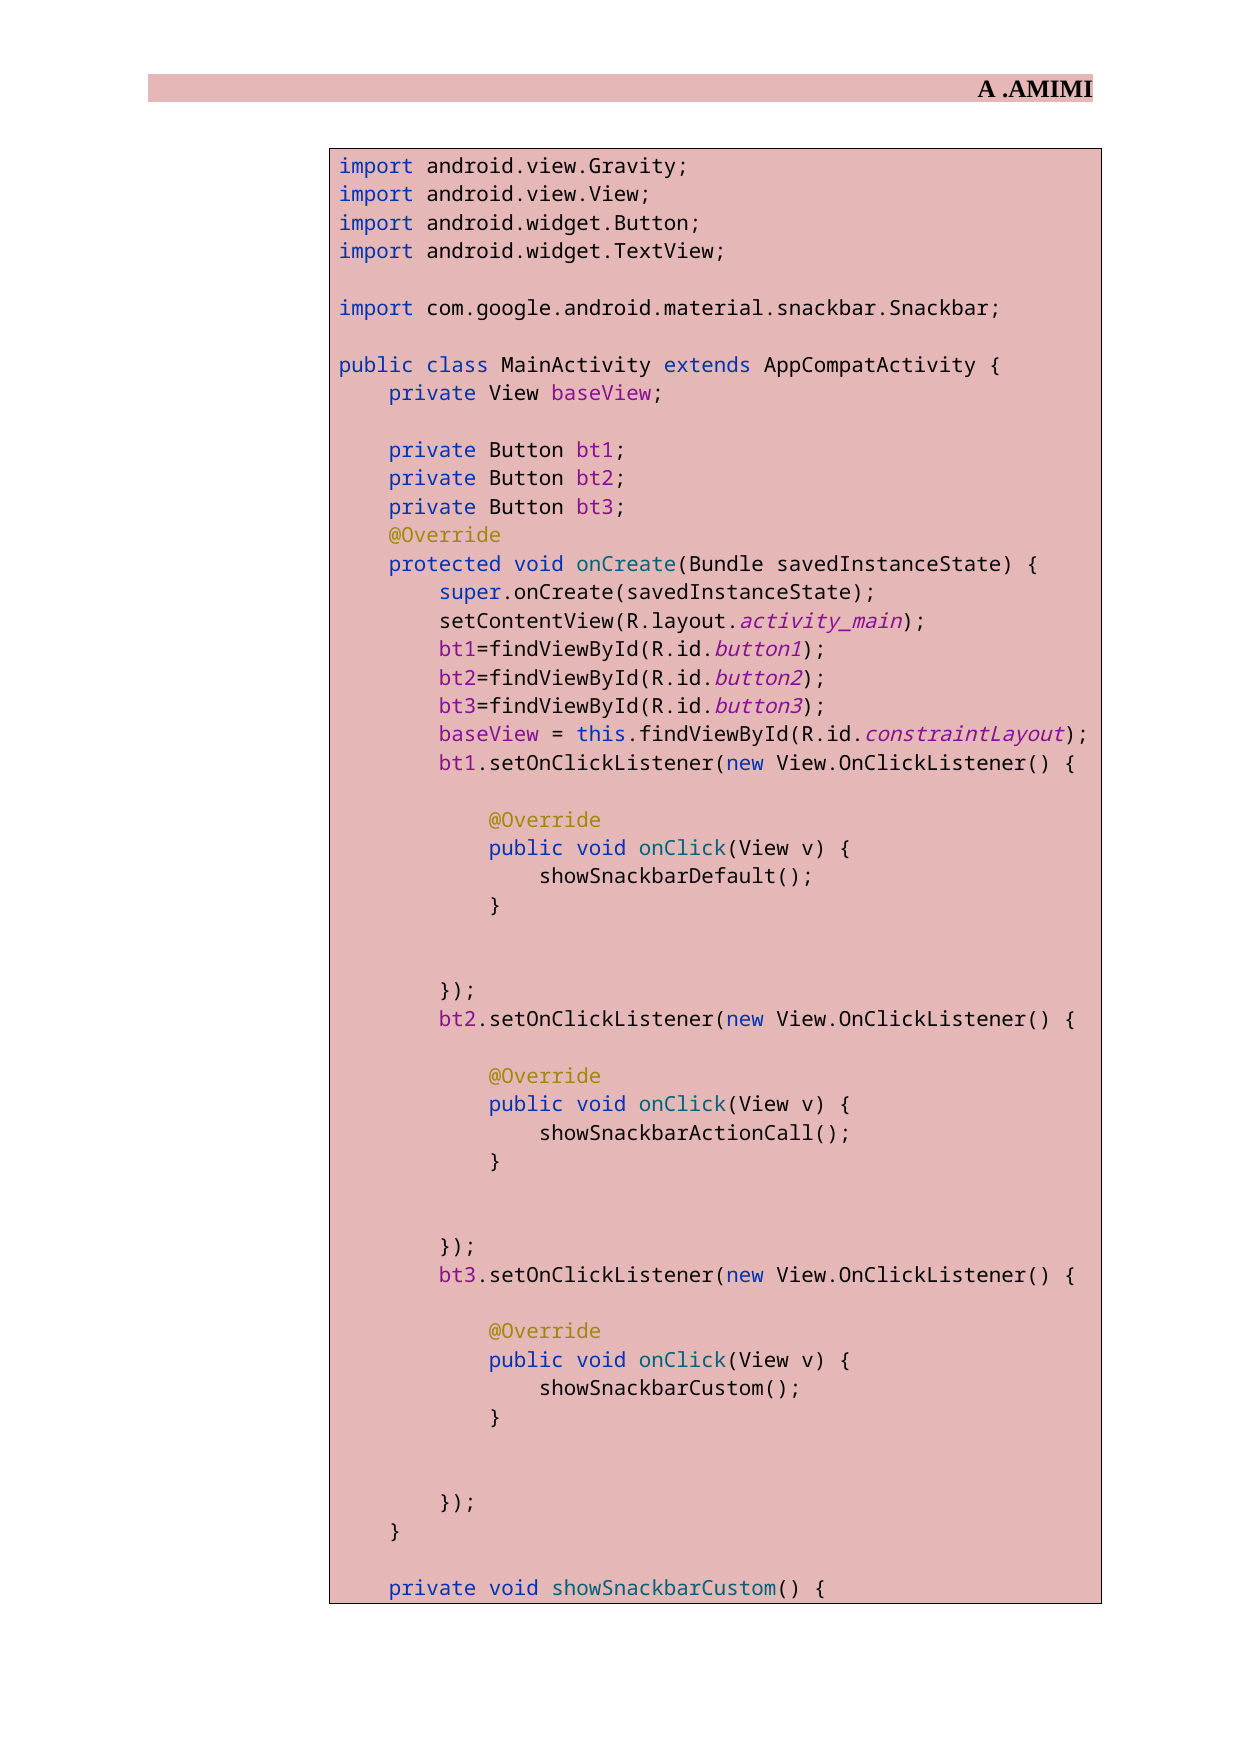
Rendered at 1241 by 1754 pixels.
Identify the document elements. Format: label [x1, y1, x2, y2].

text [330, 149, 1101, 1603]
